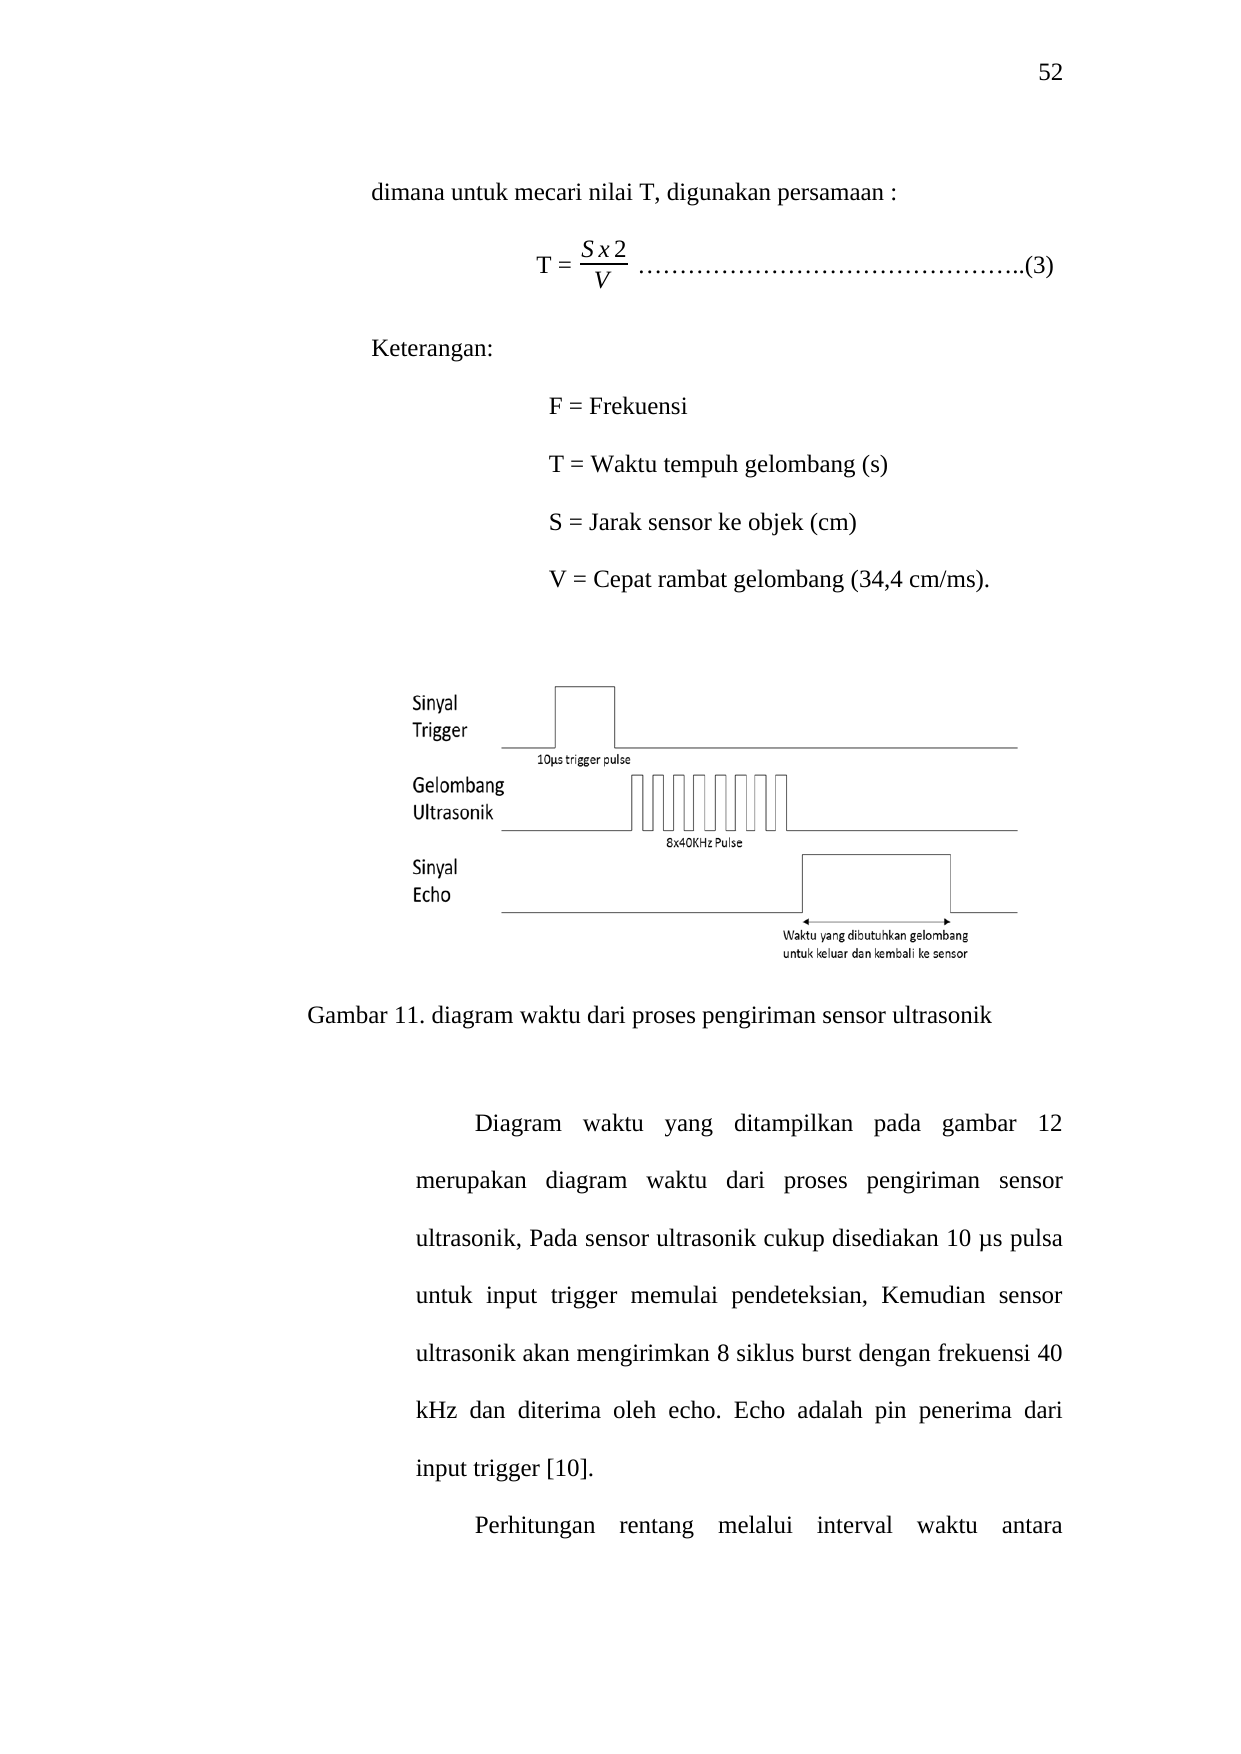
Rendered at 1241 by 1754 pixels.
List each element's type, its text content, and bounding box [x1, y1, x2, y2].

text Diagram waktu yang ditampilkan pada gambar 12 merupakan diagram waktu dari proses pengiriman sensor ultrasonik, Pada sensor ultrasonik cukup disediakan 10 µs pulsa untuk input trigger memulai pendeteksian, Kemudian sensor ultrasonik akan mengirimkan 8 siklus burst dengan frekuensi 40 kHz dan diterima oleh echo. Echo adalah pin penerima dari input trigger [10]. [416, 1108, 1063, 1481]
text Keterangan: [371, 333, 1063, 362]
picture [400, 680, 1034, 971]
text T = Waktu tempuh gelombang (s) [416, 449, 1063, 477]
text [416, 1511, 1063, 1539]
text S = Jarak sensor ke objek (cm) [416, 507, 1063, 535]
text T = ………………………………………..(3) [461, 235, 1063, 294]
text dimana untuk mecari nilai T, digunakan persamaan : [371, 177, 1063, 206]
text F = Frekuensi [416, 391, 1063, 419]
text V = Cepat rambat gelombang (34,4 cm/ms). [416, 564, 1063, 593]
